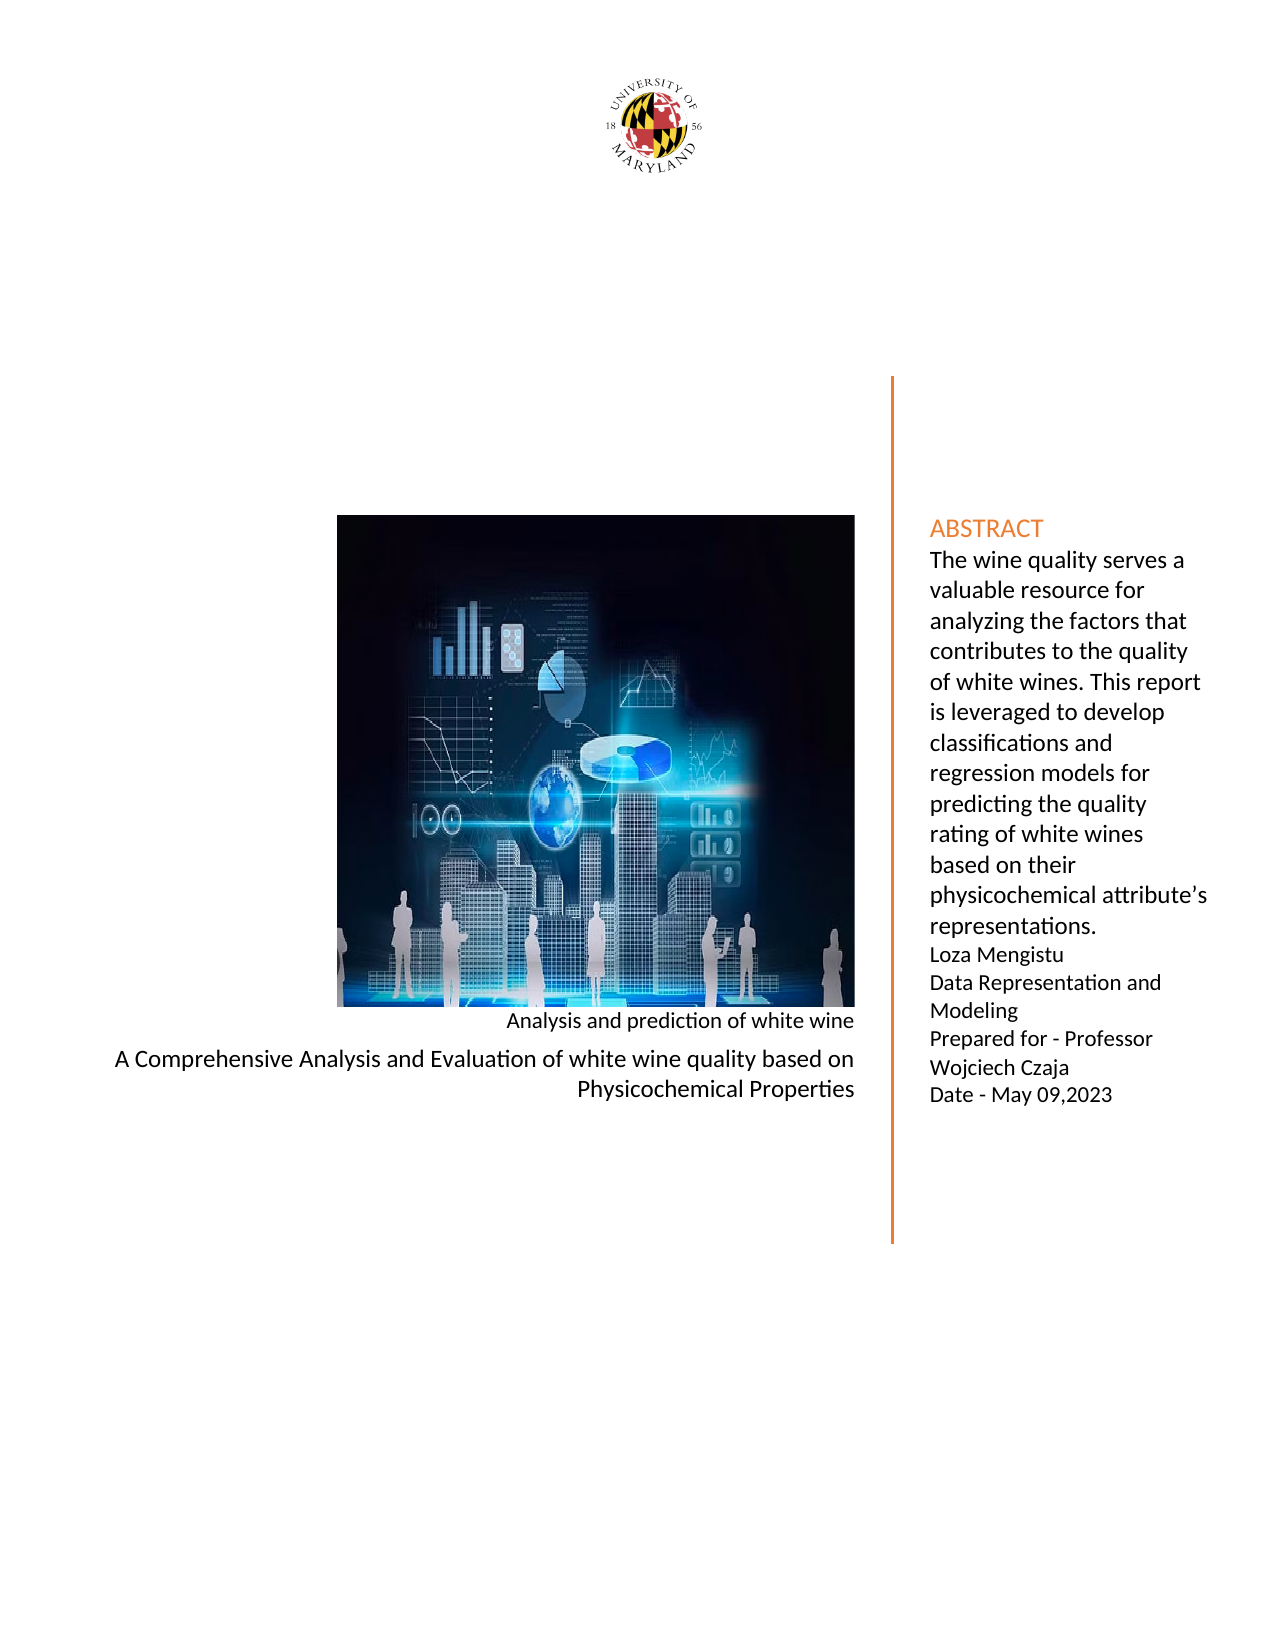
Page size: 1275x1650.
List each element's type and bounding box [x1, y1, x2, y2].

picture [337, 515, 855, 1007]
picture [602, 75, 704, 177]
